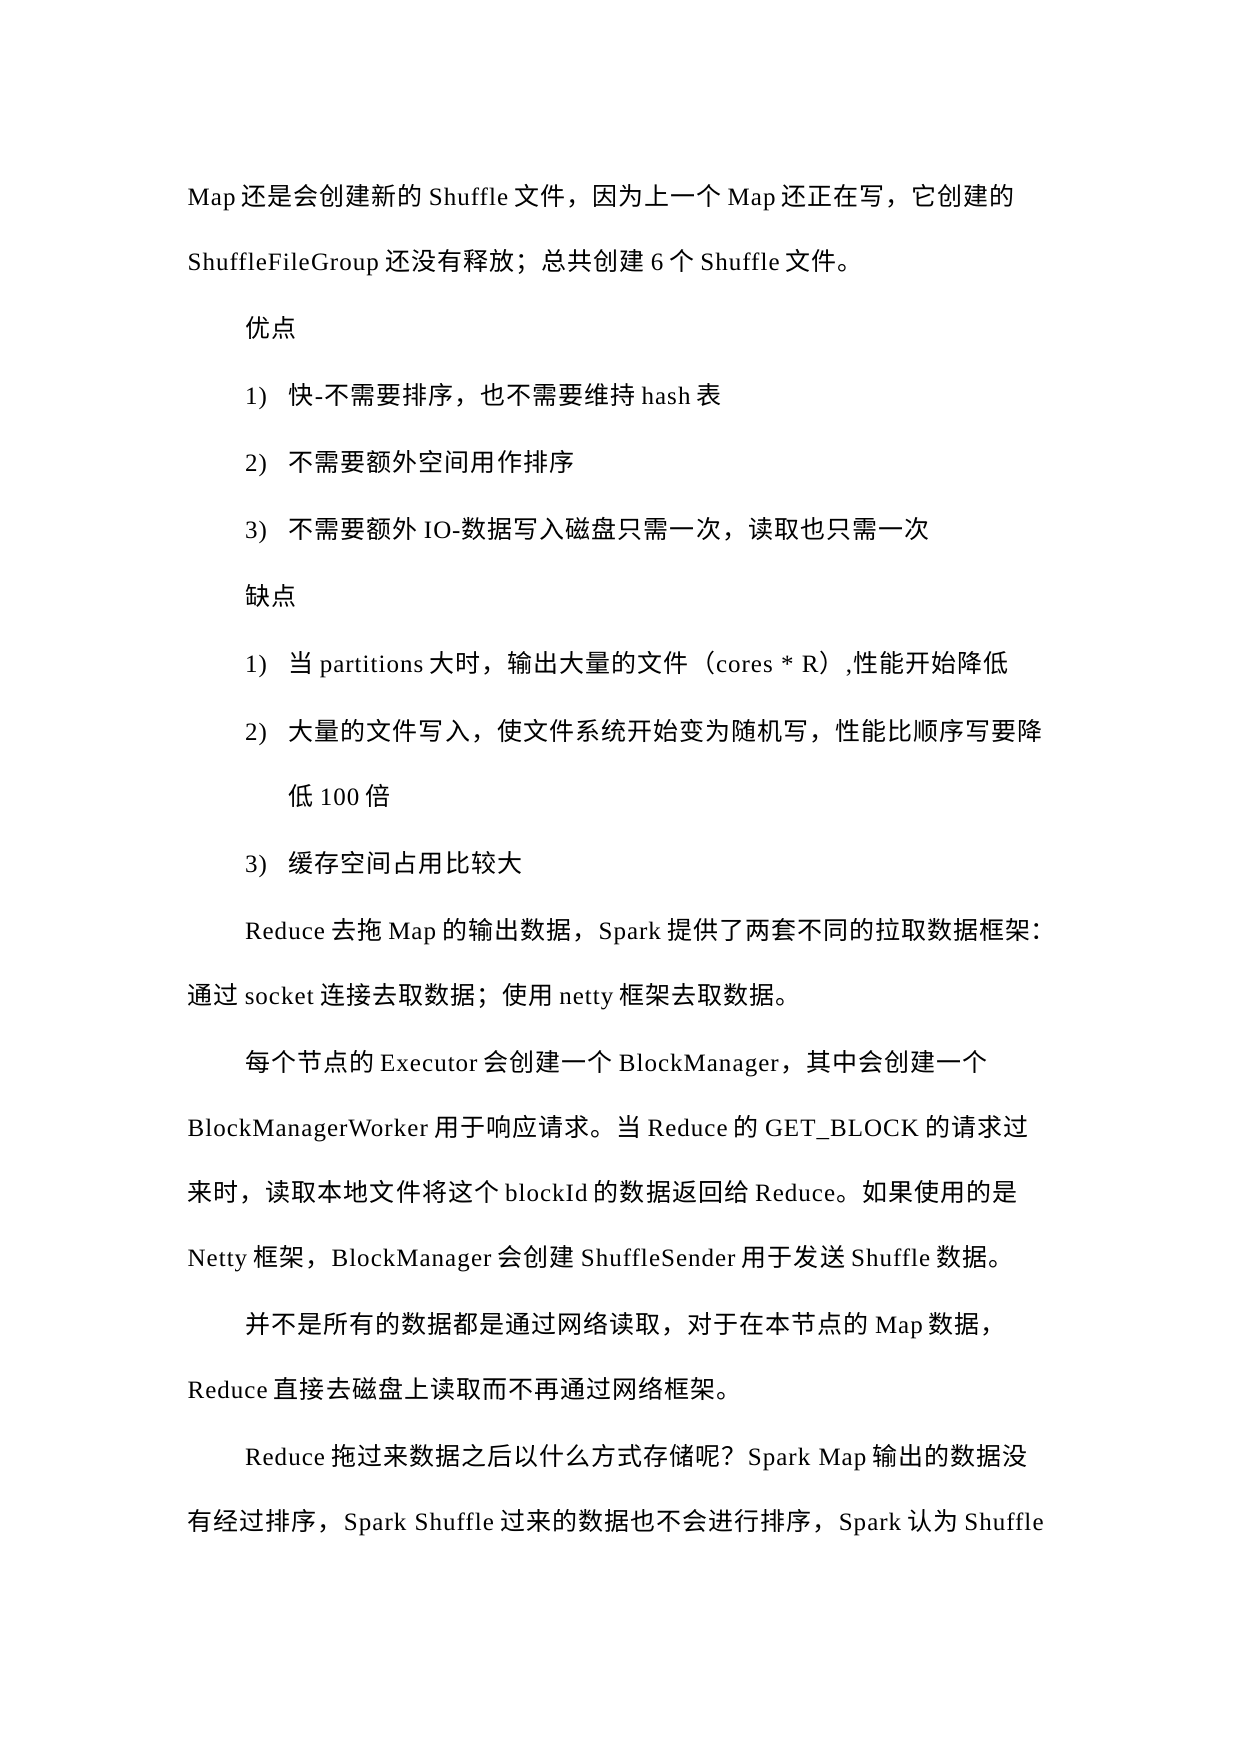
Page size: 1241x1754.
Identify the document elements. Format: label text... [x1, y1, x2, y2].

list 缓存空间占用比较大 [245, 829, 1053, 894]
list 不需要额外空间用作排序 [245, 428, 1053, 493]
text 并不是所有的数据都是通过网络读取，对于在本节点的Map数据，Reduce直接去磁盘上读取而不再通过网络框架。 [187, 1290, 1053, 1420]
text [187, 1422, 1053, 1552]
text 每个节点的Executor会创建一个BlockManager，其中会创建一个BlockManagerWorker用于响应请求。当Reduce的GET_BLOCK的请求过来时，读取本地文件将这个blockId的数据返回给Reduce。如果使用的是Netty框架，BlockManager会创建ShuffleSender用于发送Shuffle数据。 [187, 1028, 1053, 1288]
list 当partitions大时，输出大量的文件（cores * R）,性能开始降低 [245, 629, 1053, 694]
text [187, 162, 1053, 292]
text 缺点 [187, 562, 1053, 627]
list 大量的文件写入，使文件系统开始变为随机写，性能比顺序写要降低100倍 [245, 697, 1053, 827]
list 快-不需要排序，也不需要维持hash表 [245, 361, 1053, 426]
text 优点 [187, 294, 1053, 359]
list 不需要额外IO-数据写入磁盘只需一次，读取也只需一次 [245, 495, 1053, 560]
text Reduce去拖Map的输出数据，Spark提供了两套不同的拉取数据框架：通过socket连接去取数据；使用netty框架去取数据。 [187, 896, 1053, 1026]
